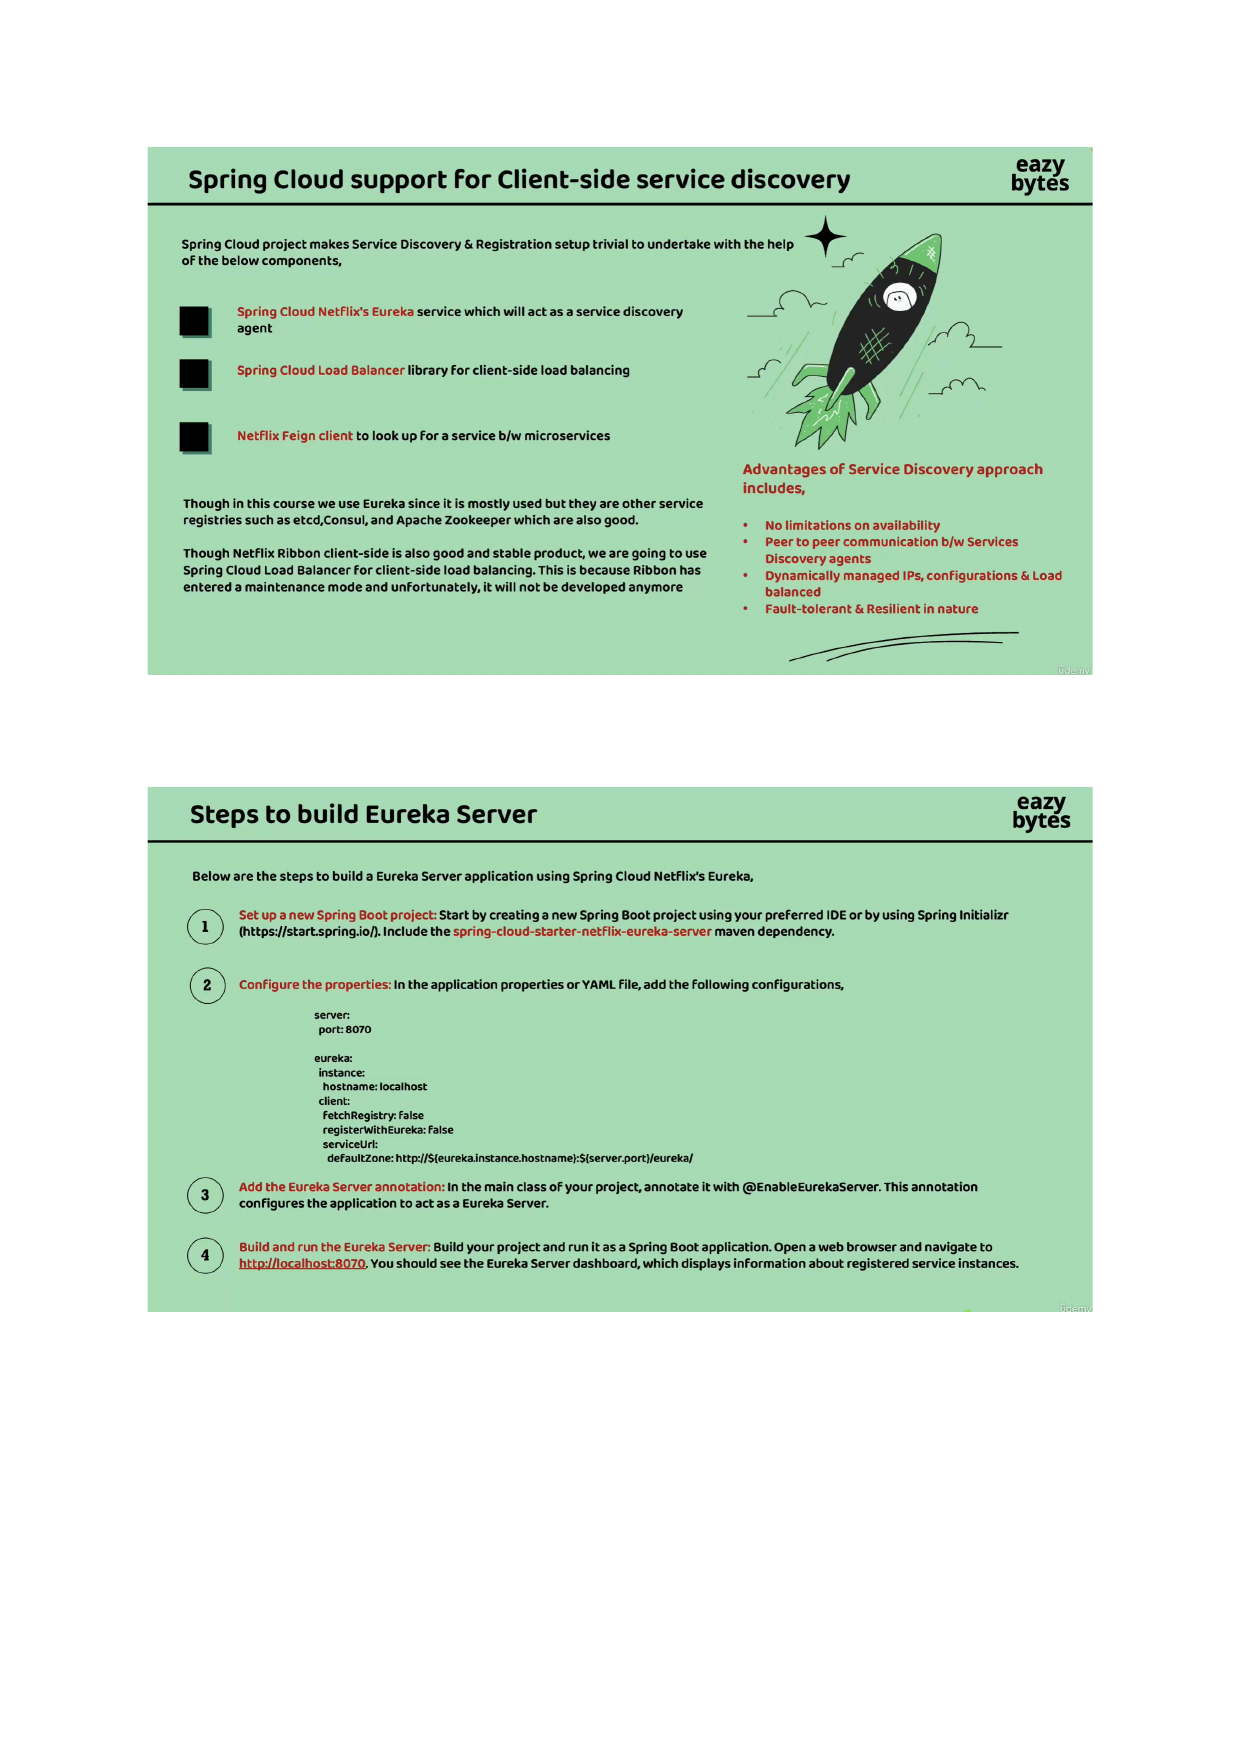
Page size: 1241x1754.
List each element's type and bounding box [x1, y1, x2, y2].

picture [147, 147, 1093, 675]
picture [147, 787, 1093, 1312]
